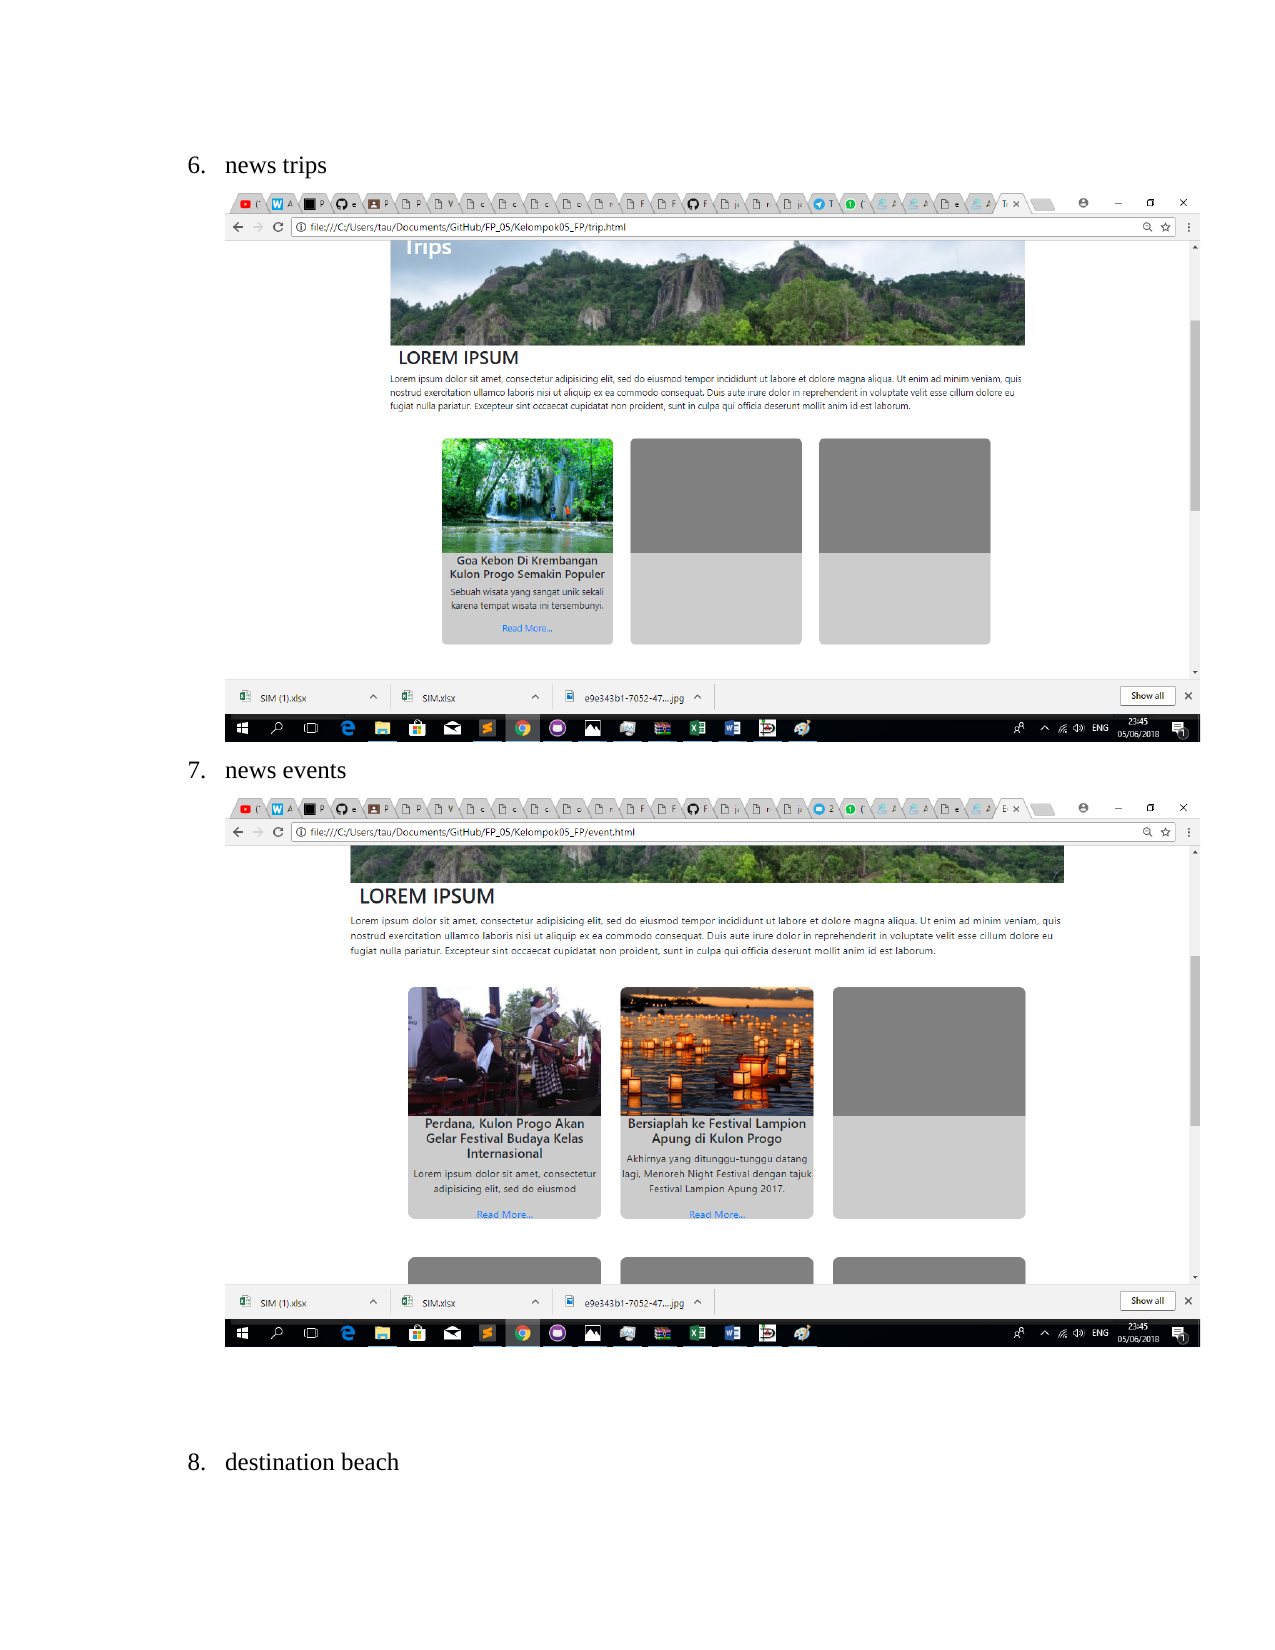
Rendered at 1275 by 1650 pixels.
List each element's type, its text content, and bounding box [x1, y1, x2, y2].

list news trips [187, 150, 1125, 179]
picture [225, 193, 1200, 742]
list destination beach [187, 1447, 1125, 1475]
picture [225, 798, 1200, 1347]
list news events [187, 755, 1125, 784]
